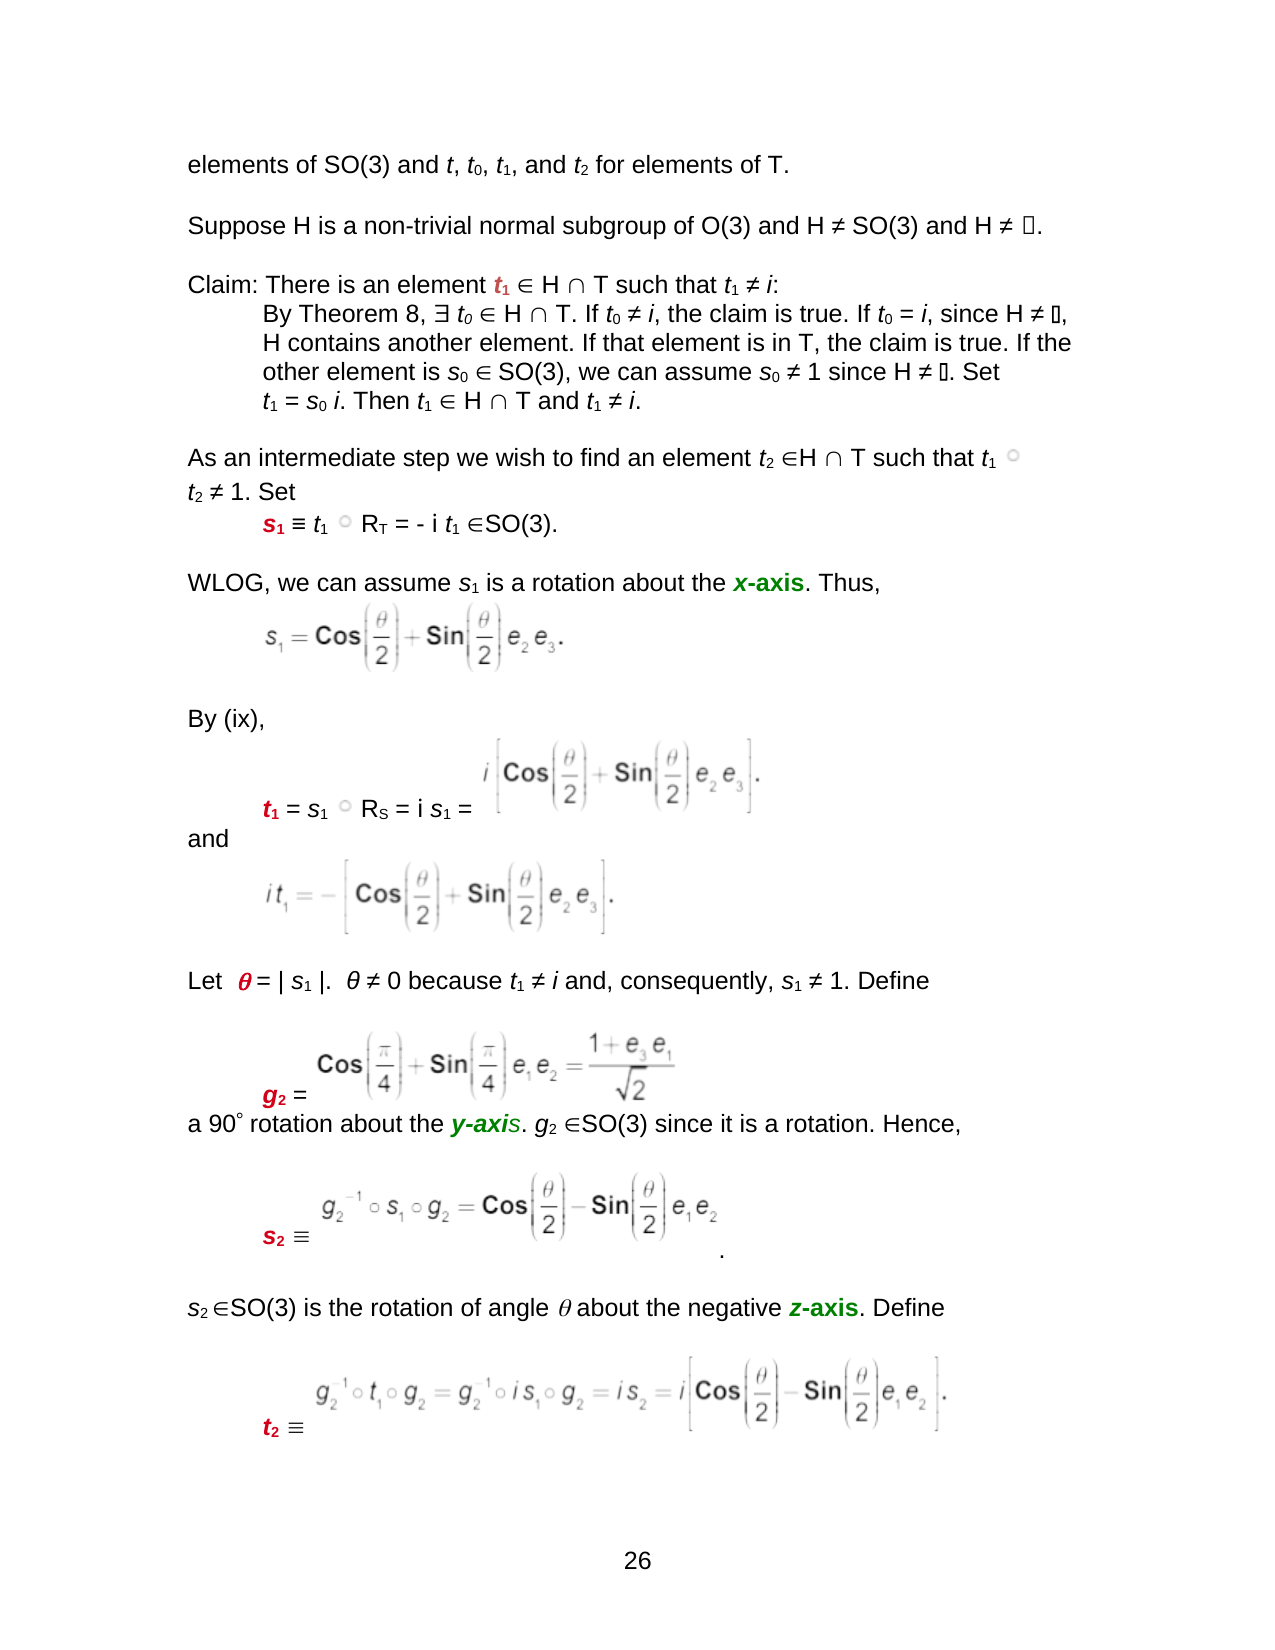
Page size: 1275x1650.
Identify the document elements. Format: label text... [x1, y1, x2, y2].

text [187, 150, 1087, 179]
text As an intermediate step we wish to find an element t2 H T such that t1 t2 ≠ 1. Set [187, 443, 1087, 506]
text g2 = [187, 1024, 1087, 1109]
text s2 . [187, 1166, 1087, 1264]
text a 90 rotation about the y-axis. g2 SO(3) since it is a rotation. Hence, [187, 1109, 1087, 1138]
text Claim: There is an element t1 H T such that t1 ≠ i: [187, 270, 1087, 299]
text t1 = s1 RS = i s1 = [187, 733, 1087, 824]
text t2 [187, 1351, 1087, 1440]
text By Theorem 8, t0 H T. If t0 ≠ i, the claim is true. If t0 = i, since H ≠ , H contains another element. If that element is in T, the claim is true. If the other element is s0 SO(3), we can assume s0 ≠ 1 since H ≠ . Set t1 = s0 i. Then t1 H T and t1 ≠ i. [262, 299, 1087, 414]
text WLOG, we can assume s1 is a rotation about the x-axis. Thus, [187, 568, 1087, 597]
text Suppose H is a non-trivial normal subgroup of O(3) and H ≠ SO(3) and H ≠ . [187, 207, 1087, 242]
text and [187, 824, 1087, 853]
text s1 ≡ t1 RT = - i t1 SO(3). [187, 506, 1087, 539]
text Let = | s1 |. θ ≠ 0 because t1 ≠ i and, consequently, s1 ≠ 1. Define [187, 966, 1087, 995]
text By (ix), [187, 704, 1087, 733]
text s2 SO(3) is the rotation of angle about the negative z-axis. Define [187, 1293, 1087, 1322]
